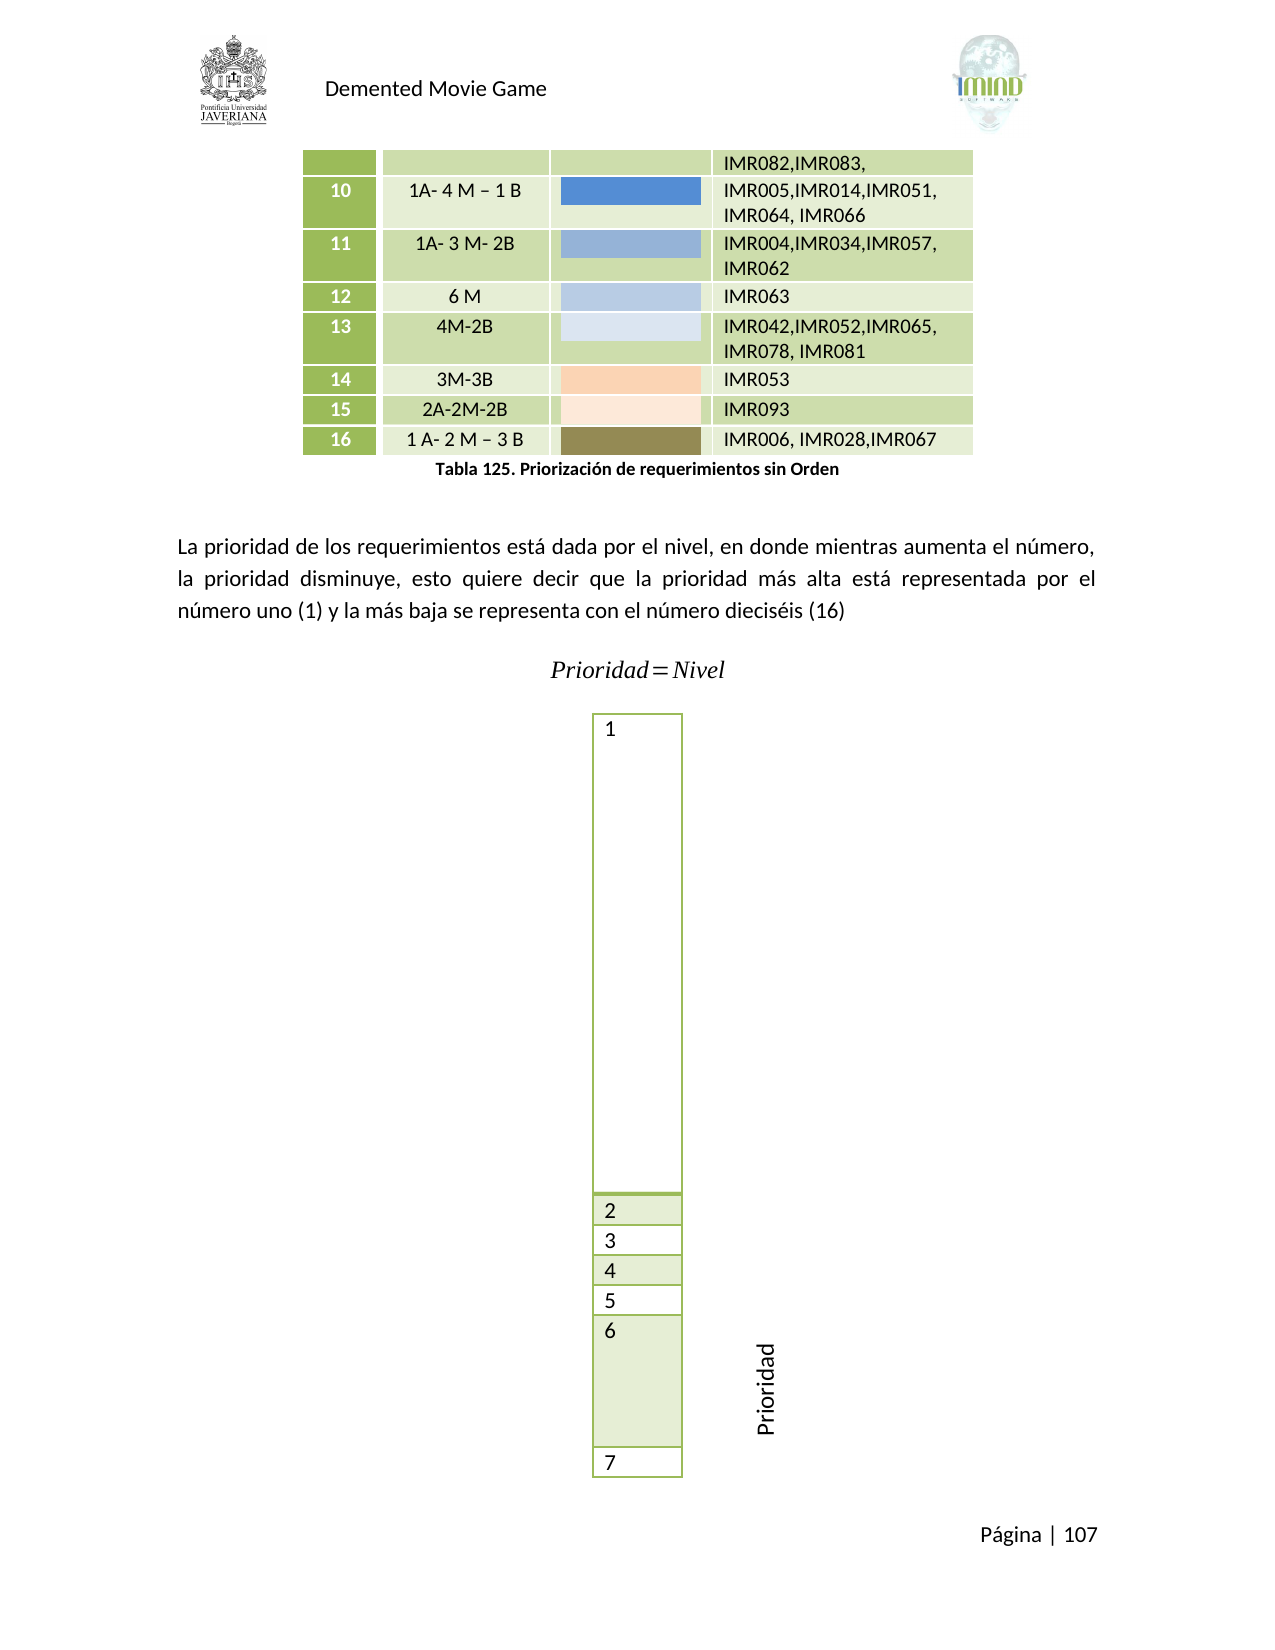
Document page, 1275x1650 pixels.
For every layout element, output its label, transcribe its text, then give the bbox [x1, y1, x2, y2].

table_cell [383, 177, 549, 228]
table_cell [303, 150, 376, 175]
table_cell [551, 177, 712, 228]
picture [200, 35, 267, 126]
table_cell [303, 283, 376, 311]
text Tabla 125. Priorización de requerimientos sin Orden [177, 457, 1098, 480]
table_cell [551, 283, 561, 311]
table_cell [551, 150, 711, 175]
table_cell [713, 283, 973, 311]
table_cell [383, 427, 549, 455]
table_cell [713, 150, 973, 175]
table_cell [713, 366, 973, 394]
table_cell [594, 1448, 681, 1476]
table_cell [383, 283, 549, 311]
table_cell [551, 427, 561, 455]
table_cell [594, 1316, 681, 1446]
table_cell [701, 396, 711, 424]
text La prioridad de los requerimientos está dada por el nivel, en donde mientras aumenta el número, la prioridad disminuye, esto quiere decir que la prioridad más alta está representada por el número uno (1) y la más baja se representa con el número dieciséis (16) [177, 532, 1098, 624]
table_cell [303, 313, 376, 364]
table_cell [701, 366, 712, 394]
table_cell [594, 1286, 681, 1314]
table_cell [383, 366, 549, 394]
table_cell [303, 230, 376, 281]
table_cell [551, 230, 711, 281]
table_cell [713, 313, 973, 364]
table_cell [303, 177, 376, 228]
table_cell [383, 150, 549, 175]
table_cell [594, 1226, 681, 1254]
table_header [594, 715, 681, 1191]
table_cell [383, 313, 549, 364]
picture [951, 35, 1033, 138]
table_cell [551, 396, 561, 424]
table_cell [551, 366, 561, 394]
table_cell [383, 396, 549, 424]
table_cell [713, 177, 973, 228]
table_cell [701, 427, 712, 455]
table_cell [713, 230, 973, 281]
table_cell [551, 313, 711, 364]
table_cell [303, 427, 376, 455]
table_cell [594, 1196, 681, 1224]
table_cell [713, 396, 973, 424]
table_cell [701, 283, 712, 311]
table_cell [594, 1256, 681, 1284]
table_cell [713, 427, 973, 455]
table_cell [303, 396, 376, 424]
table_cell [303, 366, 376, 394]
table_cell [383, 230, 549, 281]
